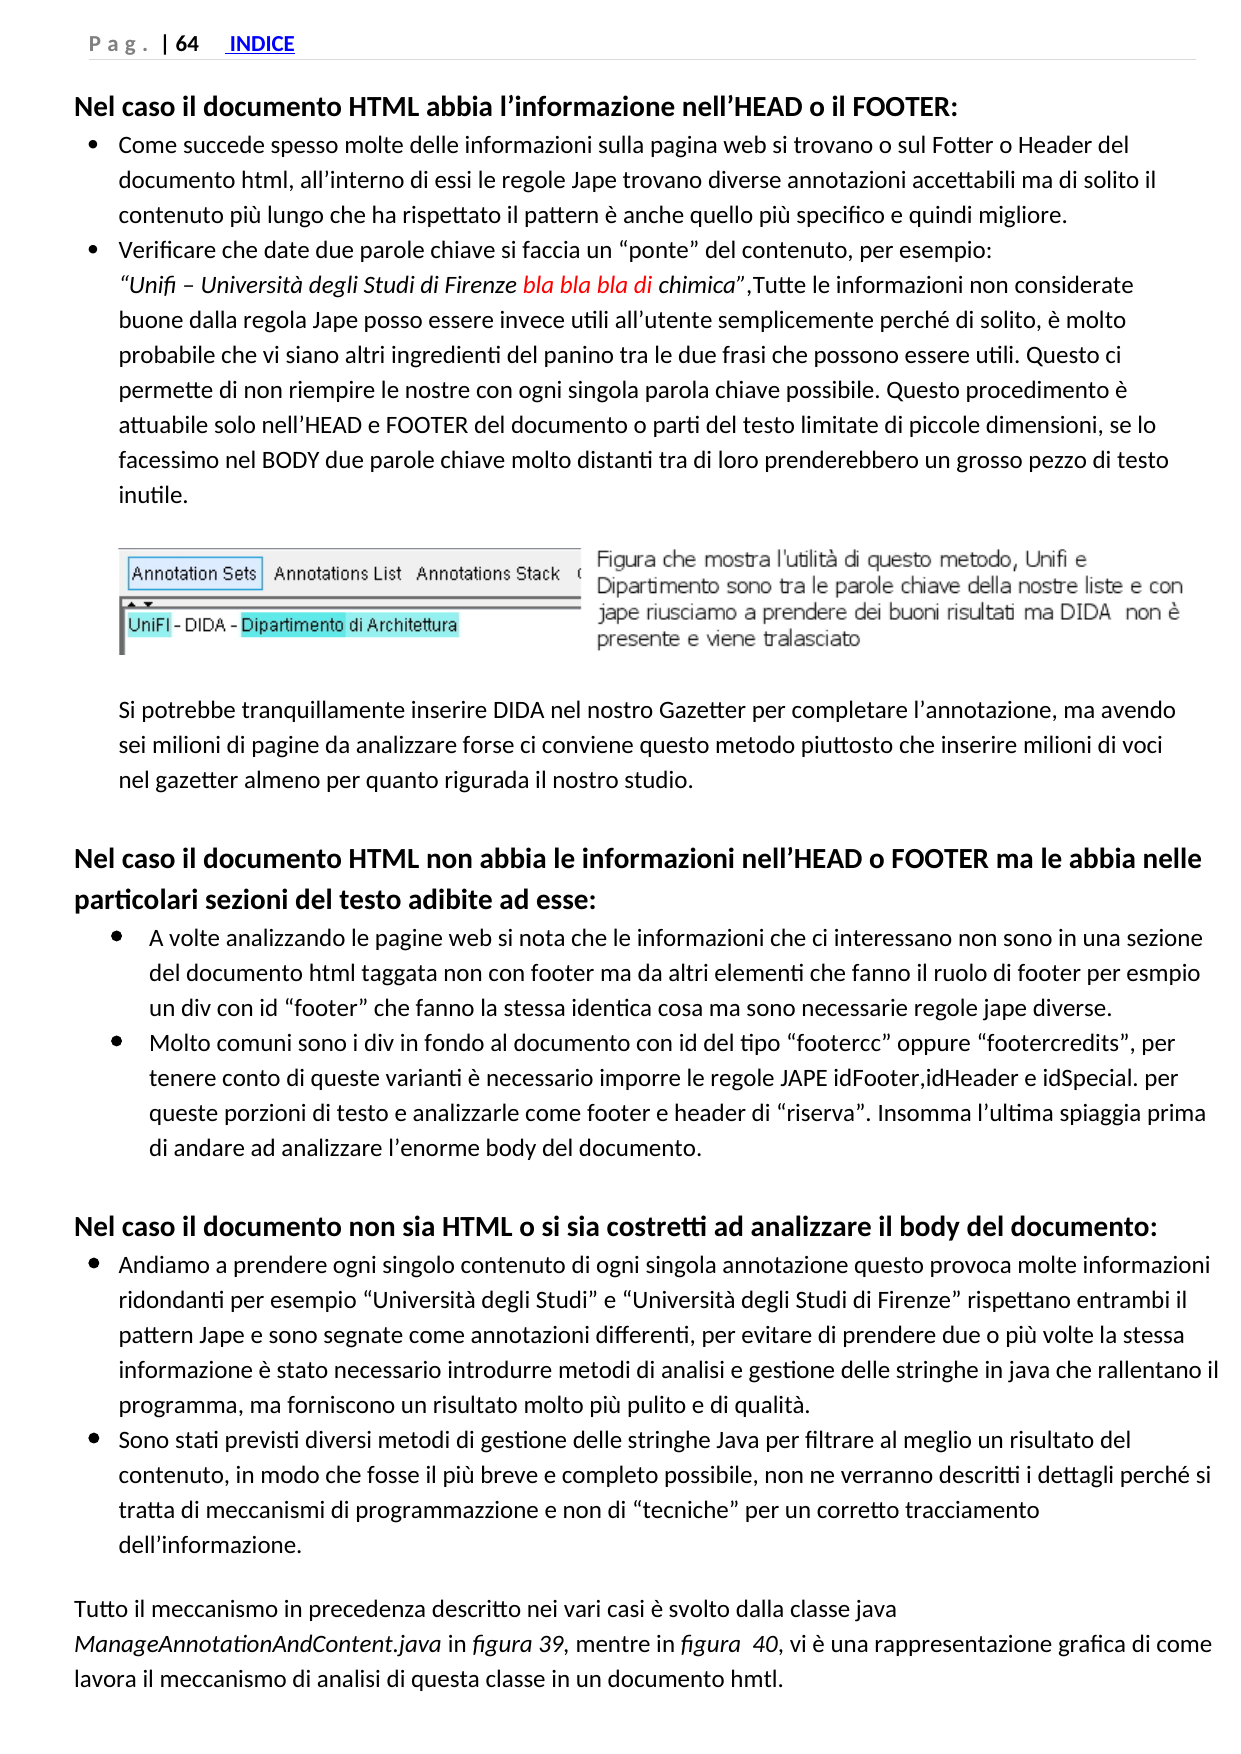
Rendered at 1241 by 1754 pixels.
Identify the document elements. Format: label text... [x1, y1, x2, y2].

list Si potrebbe tranquillamente inserire DIDA nel nostro Gazetter per completare l’annotazione, ma avendo sei milioni di pagine da analizzare forse ci conviene questo metodo piuttosto che inserire milioni di voci nel gazetter almeno per quanto rigurada il nostro studio. [118, 694, 1196, 794]
list “Unifi – Università degli Studi di Firenze bla bla bla di chimica”,Tutte le informazioni non considerate buone dalla regola Jape posso essere invece utili all’utente semplicemente perché di solito, è molto probabile che vi siano altri ingredienti del panino tra le due frasi che possono essere utili. Questo ci permette di non riempire le nostre con ogni singola parola chiave possibile. Questo procedimento è attuabile solo nell’HEAD e FOOTER del documento o parti del testo limitate di piccole dimensioni, se lo facessimo nel BODY due parole chiave molto distanti tra di loro prenderebbero un grosso pezzo di testo inutile. [118, 269, 1196, 509]
list A volte analizzando le pagine web si nota che le informazioni che ci interessano non sono in una sezione del documento html taggata non con footer ma da altri elementi che fanno il ruolo di footer per esmpio un div con id “footer” che fanno la stessa identica cosa ma sono necessarie regole jape diverse. [111, 922, 1226, 1022]
text Nel caso il documento HTML non abbia le informazioni nell’HEAD o FOOTER ma le abbia nelle particolari sezioni del testo adibite ad esse: [74, 840, 1226, 917]
list Andiamo a prendere ogni singolo contenuto di ogni singola annotazione questo provoca molte informazioni ridondanti per esempio “Università degli Studi” e “Università degli Studi di Firenze” rispettano entrambi il pattern Jape e sono segnate come annotazioni differenti, per evitare di prendere due o più volte la stessa informazione è stato necessario introdurre metodi di analisi e gestione delle stringhe in java che rallentano il programma, ma forniscono un risultato molto più pulito e di qualità. [89, 1249, 1226, 1419]
list Sono stati previsti diversi metodi di gestione delle stringhe Java per filtrare al meglio un risultato del contenuto, in modo che fosse il più breve e completo possibile, non ne verranno descritti i dettagli perché si tratta di meccanismi di programmazzione e non di “tecniche” per un corretto tracciamento dell’informazione. [89, 1424, 1226, 1560]
text Tutto il meccanismo in precedenza descritto nei vari casi è svolto dalla classe java ManageAnnotationAndContent.java in figura 39, mentre in figura 40, vi è una rappresentazione grafica di come lavora il meccanismo di analisi di questa classe in un documento hmtl. [74, 1593, 1226, 1694]
picture [118, 548, 1226, 655]
list Come succede spesso molte delle informazioni sulla pagina web si trovano o sul Fotter o Header del documento html, all’interno di essi le regole Jape trovano diverse annotazioni accettabili ma di solito il contenuto più lungo che ha rispettato il pattern è anche quello più specifico e quindi migliore. [89, 129, 1196, 229]
list Verificare che date due parole chiave si faccia un “ponte” del contenuto, per esempio: [89, 234, 1196, 264]
text Nel caso il documento HTML abbia l’informazione nell’HEAD o il FOOTER: [74, 88, 1196, 124]
list Molto comuni sono i div in fondo al documento con id del tipo “footercc” oppure “footercredits”, per tenere conto di queste varianti è necessario imporre le regole JAPE idFooter,idHeader e idSpecial. per queste porzioni di testo e analizzarle come footer e header di “riserva”. Insomma l’ultima spiaggia prima di andare ad analizzare l’enorme body del documento. [111, 1027, 1226, 1163]
text Nel caso il documento non sia HTML o si sia costretti ad analizzare il body del documento: [74, 1208, 1226, 1244]
